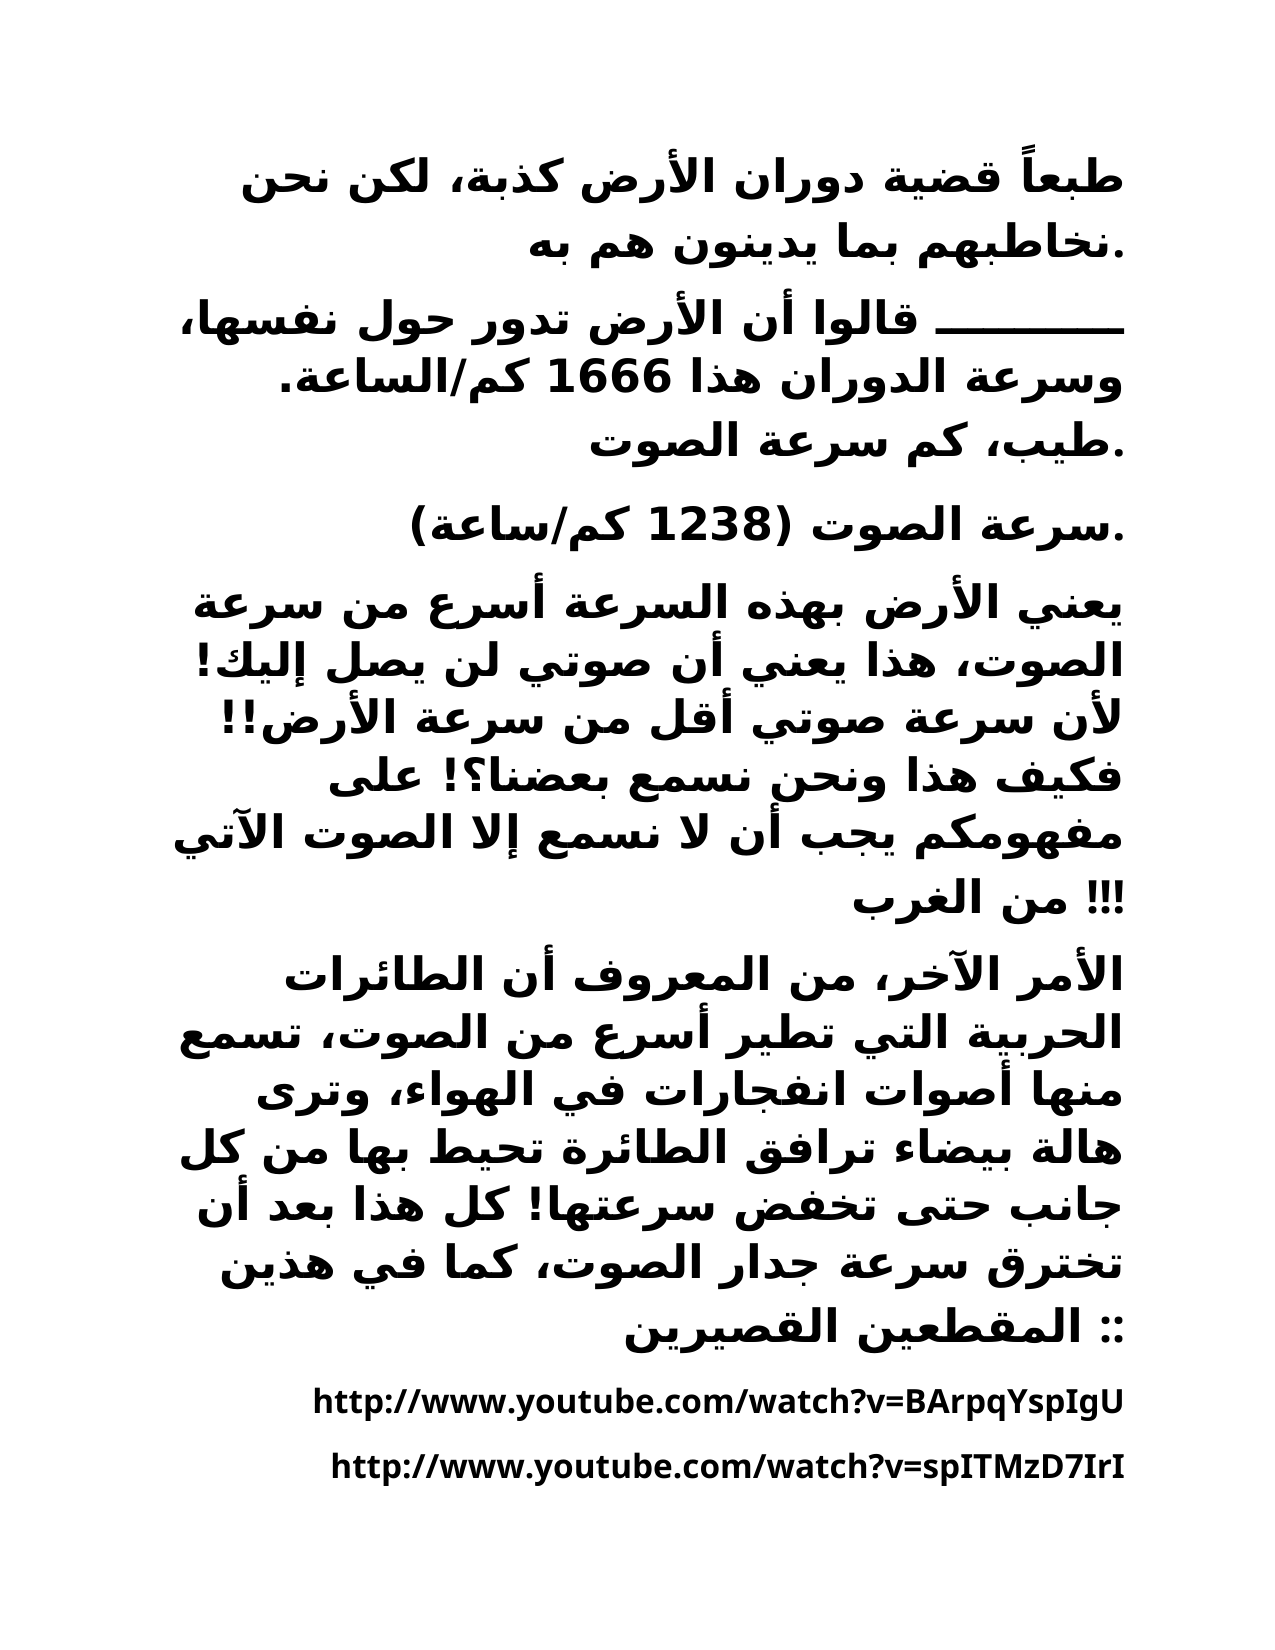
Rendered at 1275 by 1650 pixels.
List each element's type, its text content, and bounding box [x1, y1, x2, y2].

text الأمر الآخر، من المعروف أن الطائرات الحربية التي تطير أسرع من الصوت، تسمع منها أصوات انفجارات في الهواء، وترى هالة بيضاء ترافق الطائرة تحيط بها من كل جانب حتى تخفض سرعتها! كل هذا بعد أن تخترق سرعة جدار الصوت، كما في هذين المقطعين القصيرين :: [150, 948, 1125, 1356]
text يعني الأرض بهذه السرعة أسرع من سرعة الصوت، هذا يعني أن صوتي لن يصل إليك! لأن سرعة صوتي أقل من سرعة الأرض!! فكيف هذا ونحن نسمع بعضنا؟! على مفهومكم يجب أن لا نسمع إلا الصوت الآتي من الغرب !!! [150, 576, 1125, 926]
text http://www.youtube.com/watch?v=spITMzD7IrI [150, 1443, 1125, 1489]
text سرعة الصوت (1238 كم/ساعة). [150, 492, 1125, 554]
text http://www.youtube.com/watch?v=BArpqYspIgU [150, 1378, 1125, 1423]
text ــــــــــــ قالوا أن الأرض تدور حول نفسها، وسرعة الدوران هذا 1666 كم/الساعة. طيب، كم سرعة الصوت. [150, 292, 1125, 470]
text طبعاً قضية دوران الأرض كذبة، لكن نحن نخاطبهم بما يدينون هم به. [150, 150, 1125, 271]
